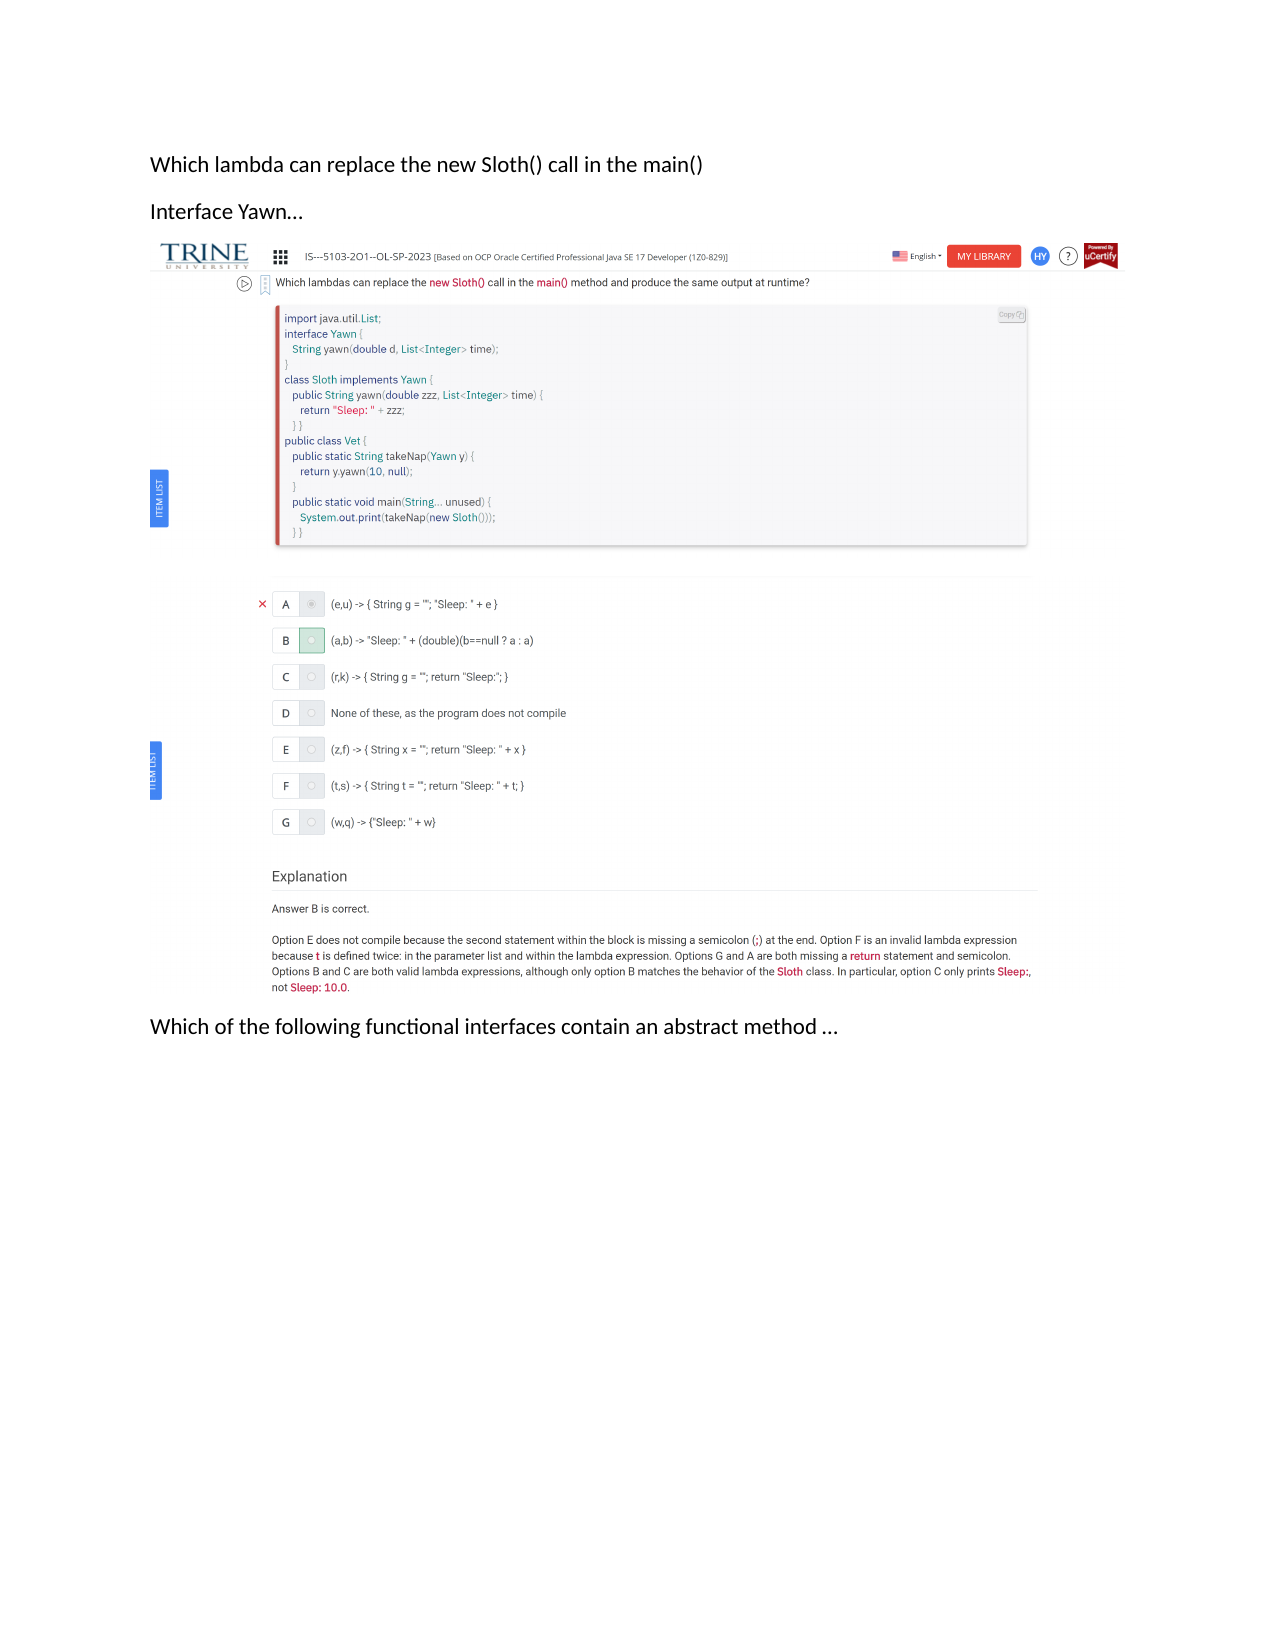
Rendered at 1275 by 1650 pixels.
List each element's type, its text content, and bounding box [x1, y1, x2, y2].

text Which of the following functional interfaces contain an abstract method … [150, 1012, 1125, 1040]
picture [150, 576, 1125, 994]
picture [150, 243, 1125, 558]
text Interface Yawn… [150, 197, 1125, 225]
text Which lambda can replace the new Sloth() call in the main() [150, 150, 1125, 178]
